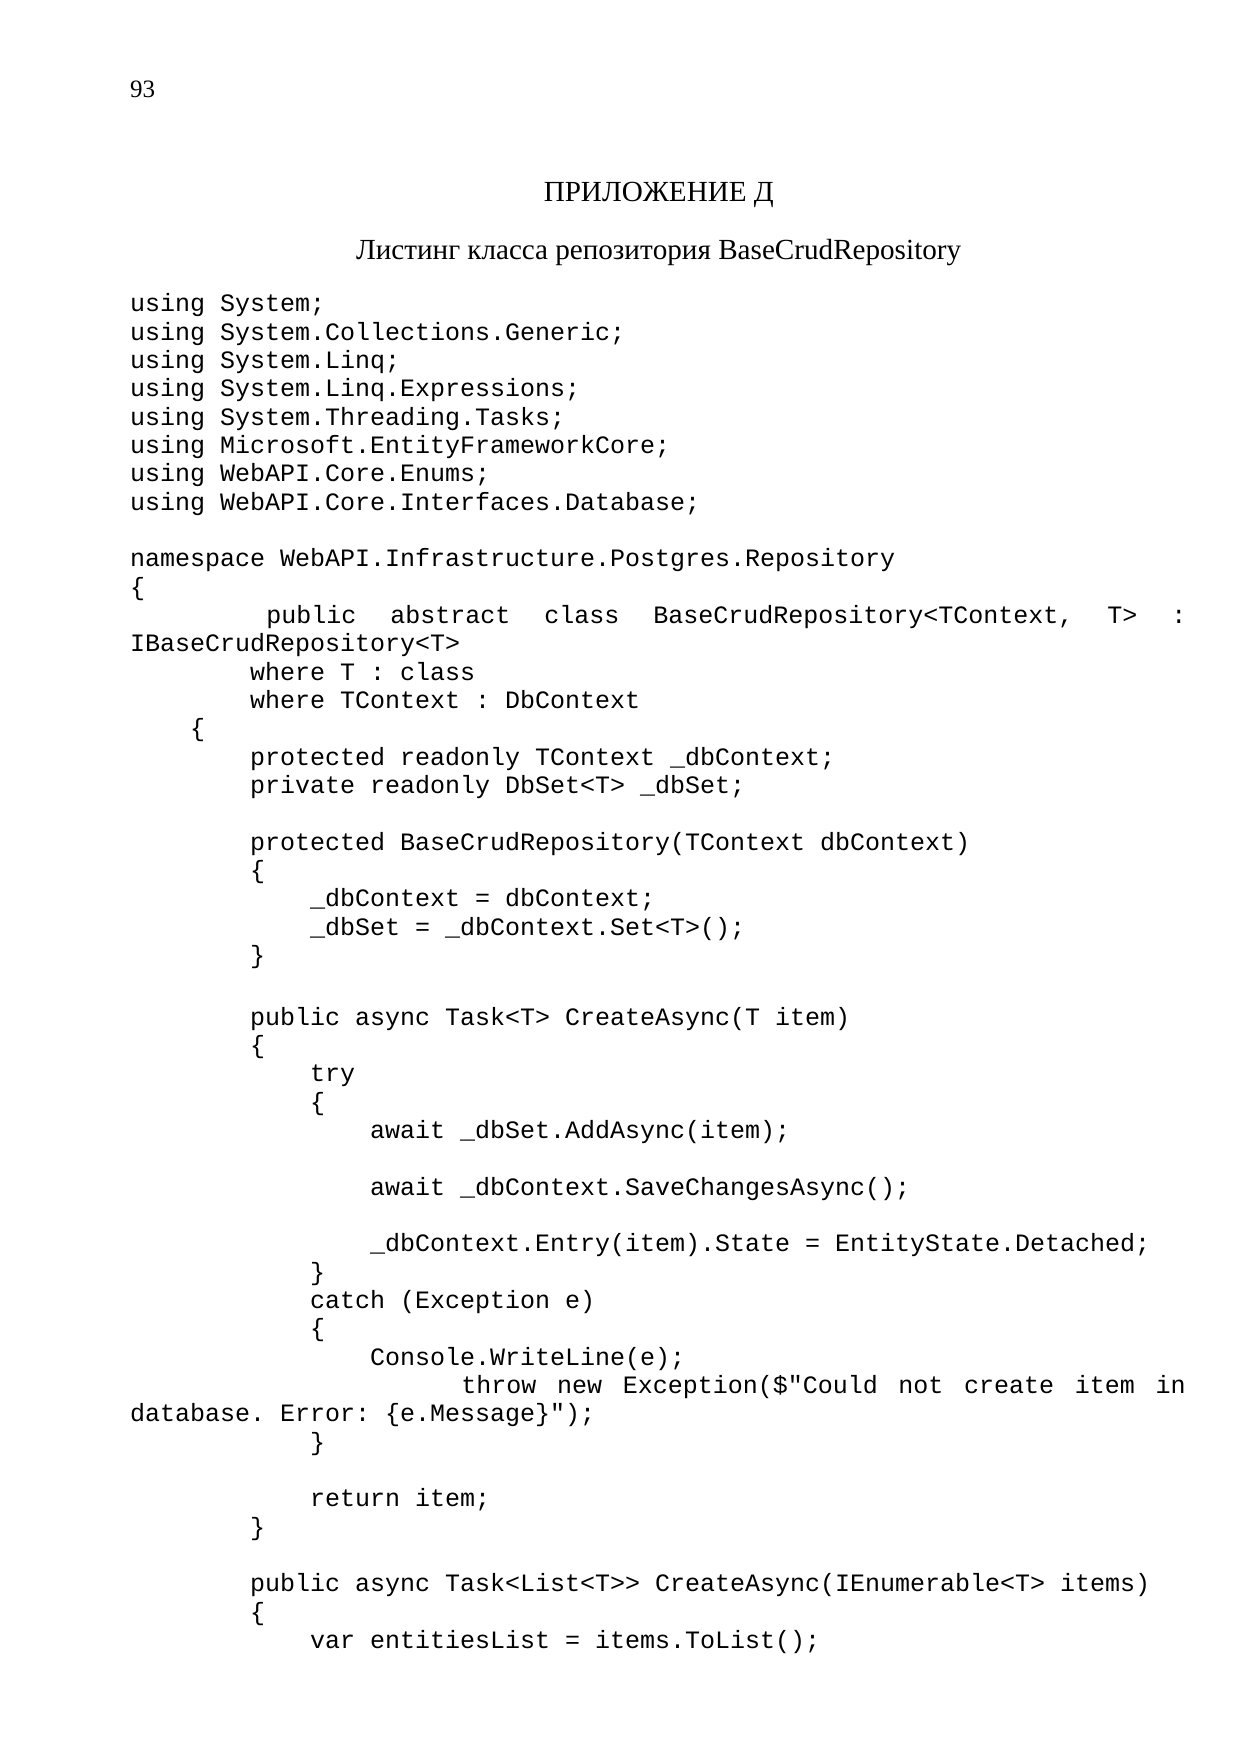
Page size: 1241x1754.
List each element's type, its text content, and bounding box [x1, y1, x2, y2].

text var entitiesList = items.ToList(); [130, 1628, 1187, 1656]
text Console.WriteLine(e); [130, 1344, 1187, 1373]
text return item; [130, 1486, 1187, 1514]
text await _dbSet.AddAsync(item); [130, 1118, 1187, 1146]
text where T : class [130, 659, 1187, 687]
text _dbContext = dbContext; [130, 886, 1187, 914]
text public abstract class BaseCrudRepository<TContext, T> : IBaseCrudRepository<T> [130, 602, 1187, 659]
text throw new Exception($"Could not create item in database. Error: {e.Message}"); [130, 1373, 1187, 1429]
text } [130, 942, 1187, 971]
text public async Task<List<T>> CreateAsync(IEnumerable<T> items) [130, 1571, 1187, 1599]
text { [130, 574, 1187, 602]
text catch (Exception e) [130, 1288, 1187, 1316]
text _dbSet = _dbContext.Set<T>(); [130, 914, 1187, 942]
text private readonly DbSet<T> _dbSet; [130, 772, 1187, 801]
text { [130, 857, 1187, 886]
text using System; [130, 291, 1187, 319]
text using System.Linq; [130, 347, 1187, 376]
text protected readonly TContext _dbContext; [130, 744, 1187, 772]
text { [130, 1089, 1187, 1118]
text { [130, 1316, 1187, 1344]
list ПРИЛОЖЕНИЕ Д [130, 174, 1187, 207]
text using WebAPI.Core.Interfaces.Database; [130, 489, 1187, 517]
text using System.Linq.Expressions; [130, 376, 1187, 404]
text using System.Threading.Tasks; [130, 404, 1187, 432]
text using WebAPI.Core.Enums; [130, 461, 1187, 489]
text } [130, 1514, 1187, 1543]
text { [130, 1599, 1187, 1628]
text try [130, 1061, 1187, 1089]
text where TContext : DbContext [130, 687, 1187, 716]
text } [130, 1429, 1187, 1458]
text namespace WebAPI.Infrastructure.Postgres.Repository [130, 546, 1187, 574]
text { [130, 716, 1187, 744]
text protected BaseCrudRepository(TContext dbContext) [130, 829, 1187, 857]
list Листинг класса репозитория BaseCrudRepository [130, 232, 1187, 266]
text } [130, 1259, 1187, 1288]
text public async Task<T> CreateAsync(T item) [130, 1004, 1187, 1033]
text using Microsoft.EntityFrameworkCore; [130, 432, 1187, 461]
text using System.Collections.Generic; [130, 319, 1187, 347]
text _dbContext.Entry(item).State = EntityState.Detached; [130, 1231, 1187, 1259]
text await _dbContext.SaveChangesAsync(); [130, 1174, 1187, 1203]
text { [130, 1033, 1187, 1061]
